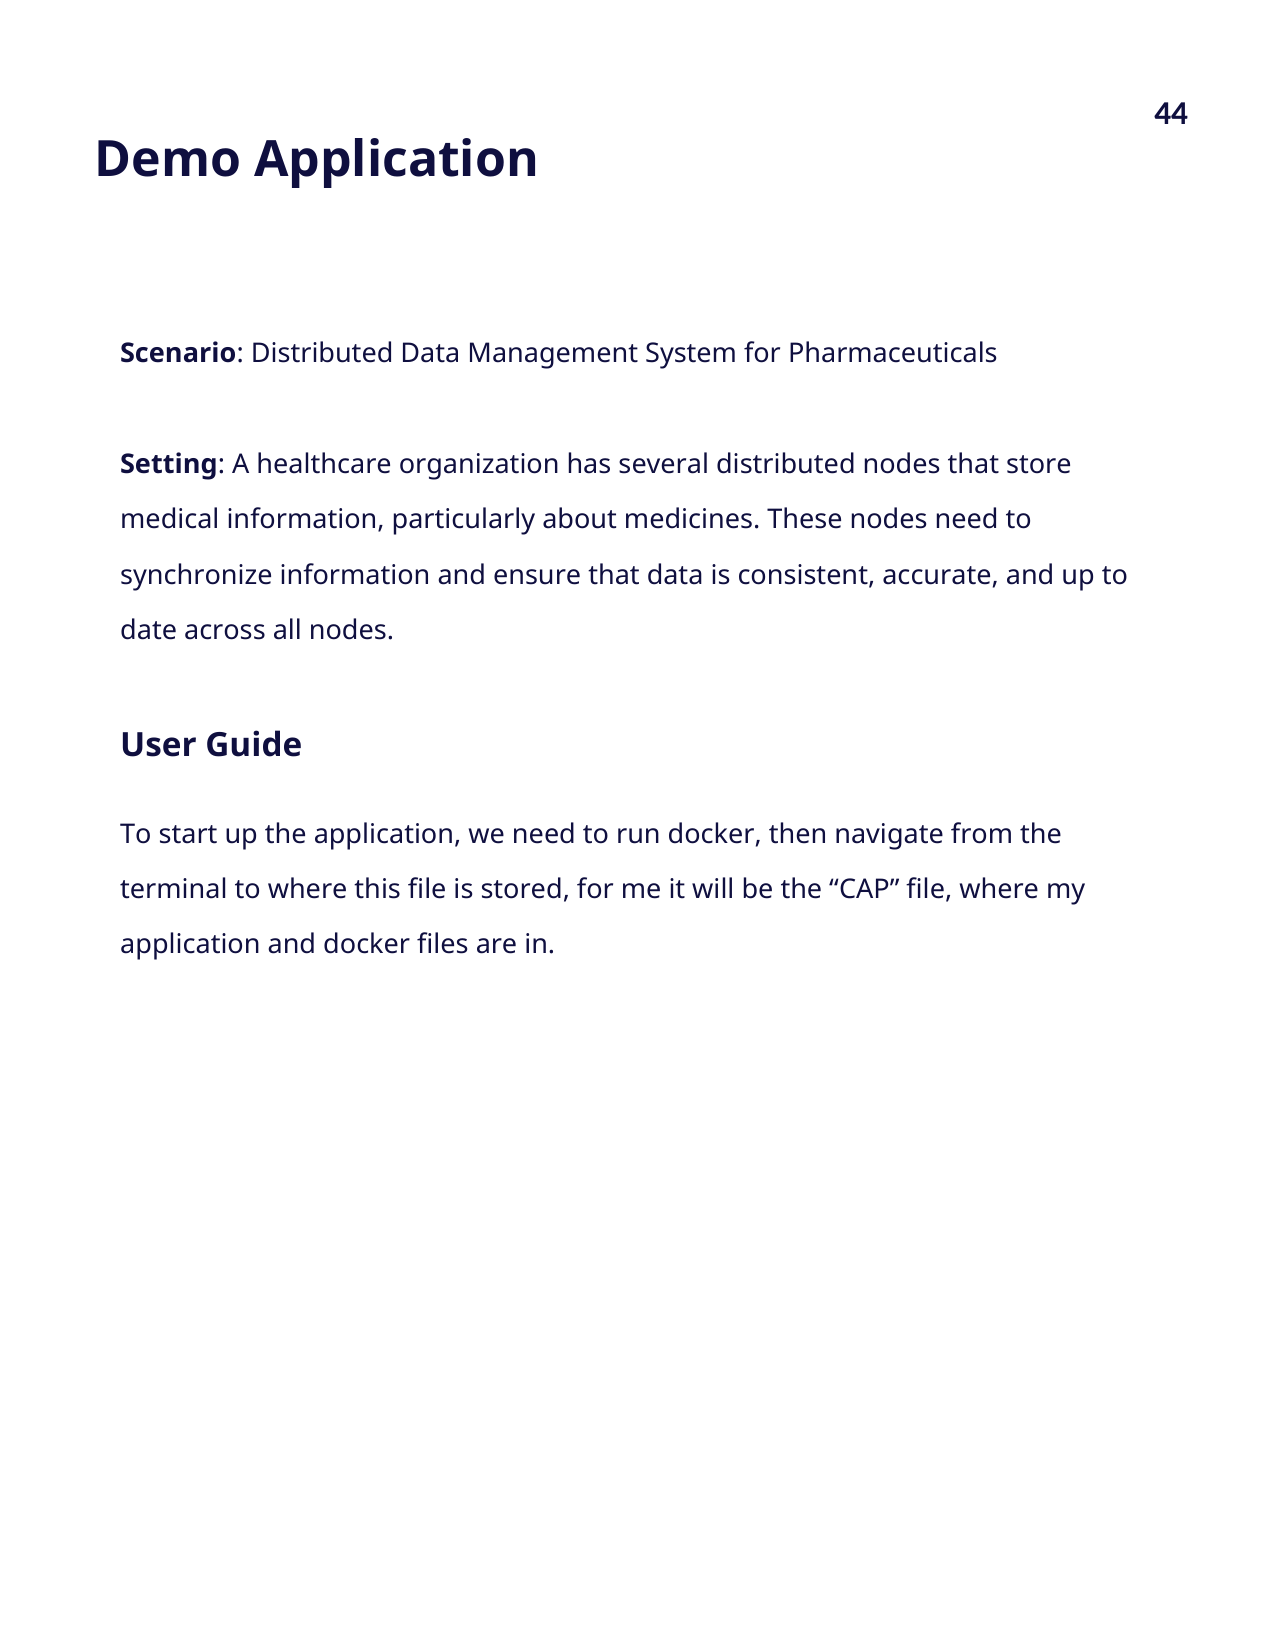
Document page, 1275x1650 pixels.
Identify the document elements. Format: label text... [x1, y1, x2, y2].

text To start up the application, we need to run docker, then navigate from the terminal to where this file is stored, for me it will be the “CAP” file, where my application and docker files are in. [120, 814, 1155, 962]
subtitle User Guide [120, 721, 1155, 767]
subtitle Demo Application [94, 123, 539, 192]
text Setting: A healthcare organization has several distributed nodes that store medical information, particularly about medicines. These nodes need to synchronize information and ensure that data is consistent, accurate, and up to date across all nodes. [120, 444, 1155, 647]
text Scenario: Distributed Data Management System for Pharmaceuticals [120, 334, 1155, 371]
